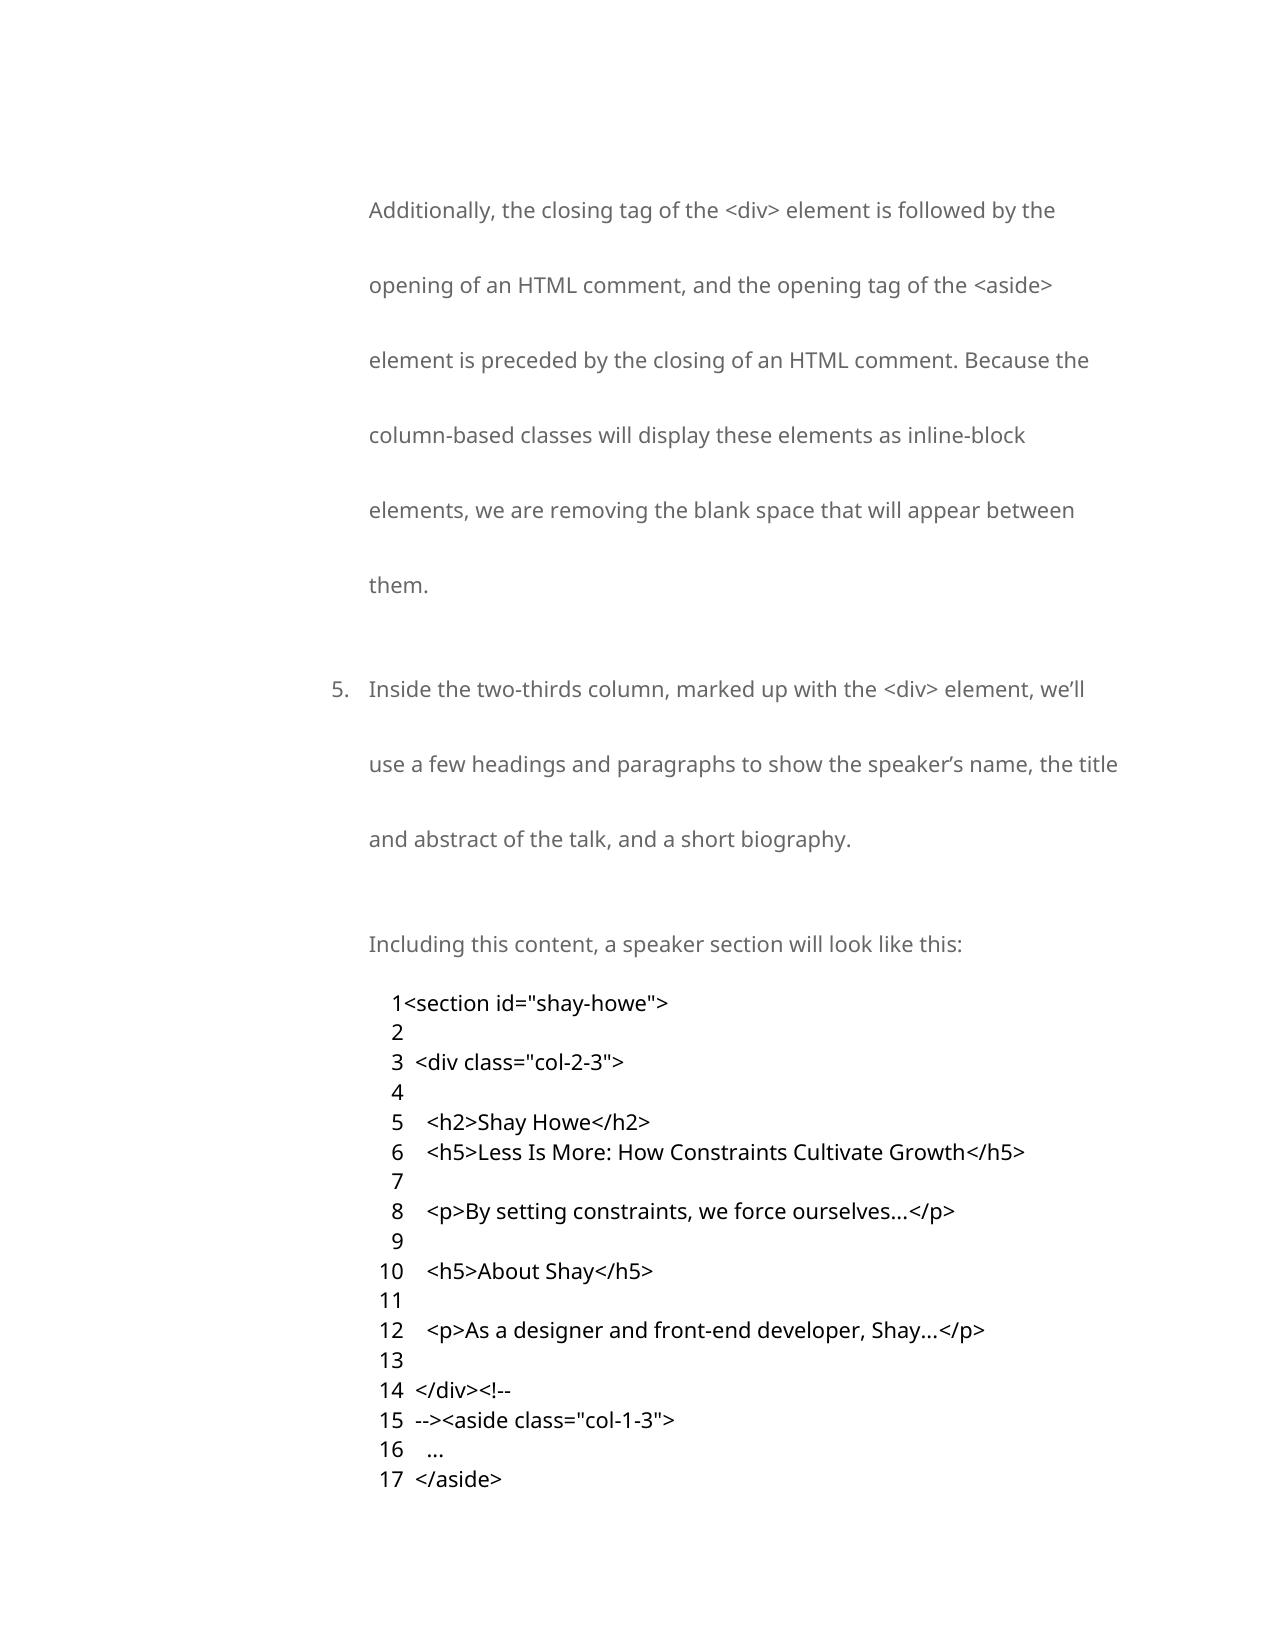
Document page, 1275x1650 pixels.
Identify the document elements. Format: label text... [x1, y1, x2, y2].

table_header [367, 988, 404, 1494]
text Additionally, the closing tag of the <div> element is followed by the opening of an HTML comment, and the opening tag of the <aside> element is preceded by the closing of an HTML comment. Because the column-based classes will display these elements as inline-block elements, we are removing the blank space that will appear between them. [369, 150, 1125, 600]
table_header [404, 988, 1275, 1494]
text Including this content, a speaker section will look like this: [369, 883, 1125, 958]
list Inside the two-thirds column, marked up with the <div> element, we’ll use a few headings and paragraphs to show the speaker’s name, the title and abstract of the talk, and a short biography. [331, 629, 1125, 854]
